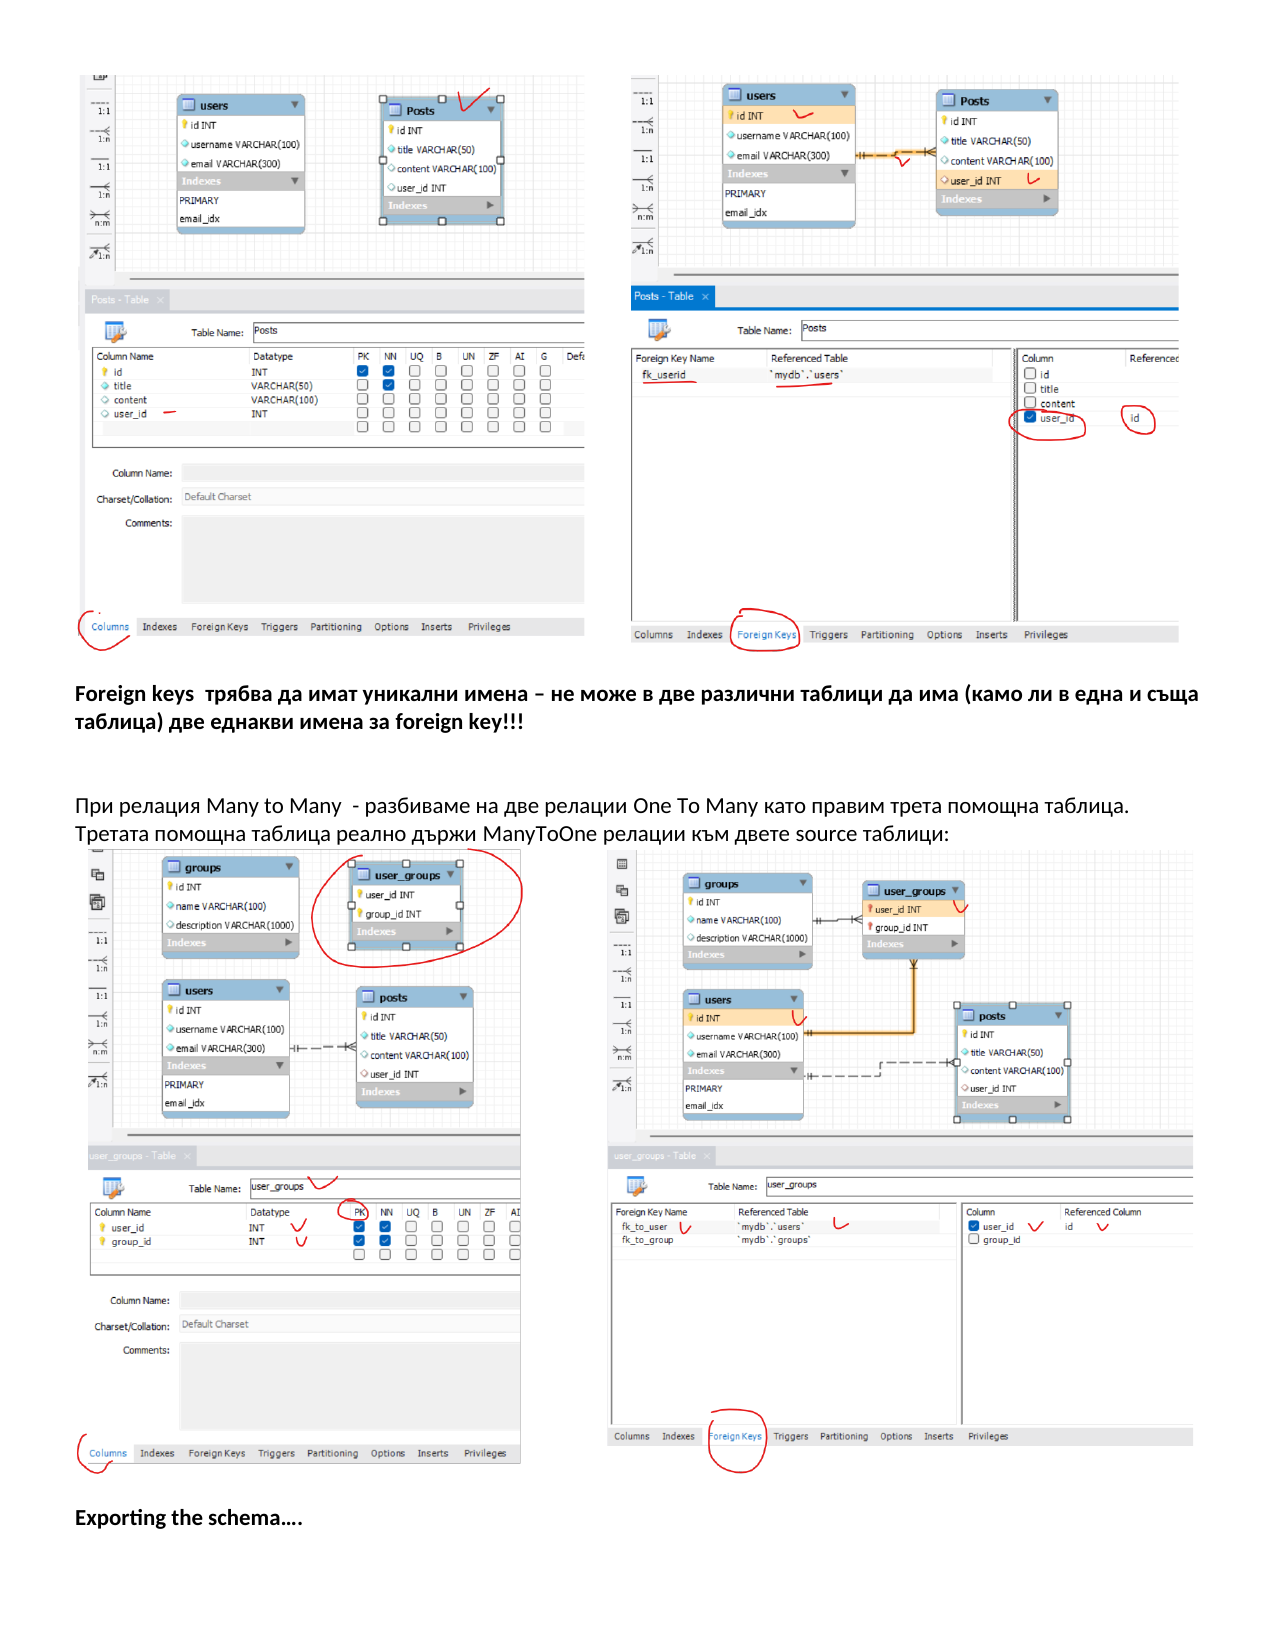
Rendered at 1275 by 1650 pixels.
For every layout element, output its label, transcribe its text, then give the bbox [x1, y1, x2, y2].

picture [607, 850, 1194, 1475]
text Exporting the schema…. [75, 1503, 1200, 1531]
text При релация Many to Many - разбиваме на две релации One To Many като правим трета помощна таблица. Третата помощна таблица реално държи ManyToOne релации към двете source таблици: [75, 791, 1200, 847]
picture [75, 847, 525, 1475]
text Foreign keys трябва да имат уникални имена – не може в две различни таблици да има (камо ли в една и съща таблица) две еднакви имена за foreign key!!! [75, 679, 1200, 735]
picture [631, 75, 1179, 652]
picture [75, 75, 585, 652]
